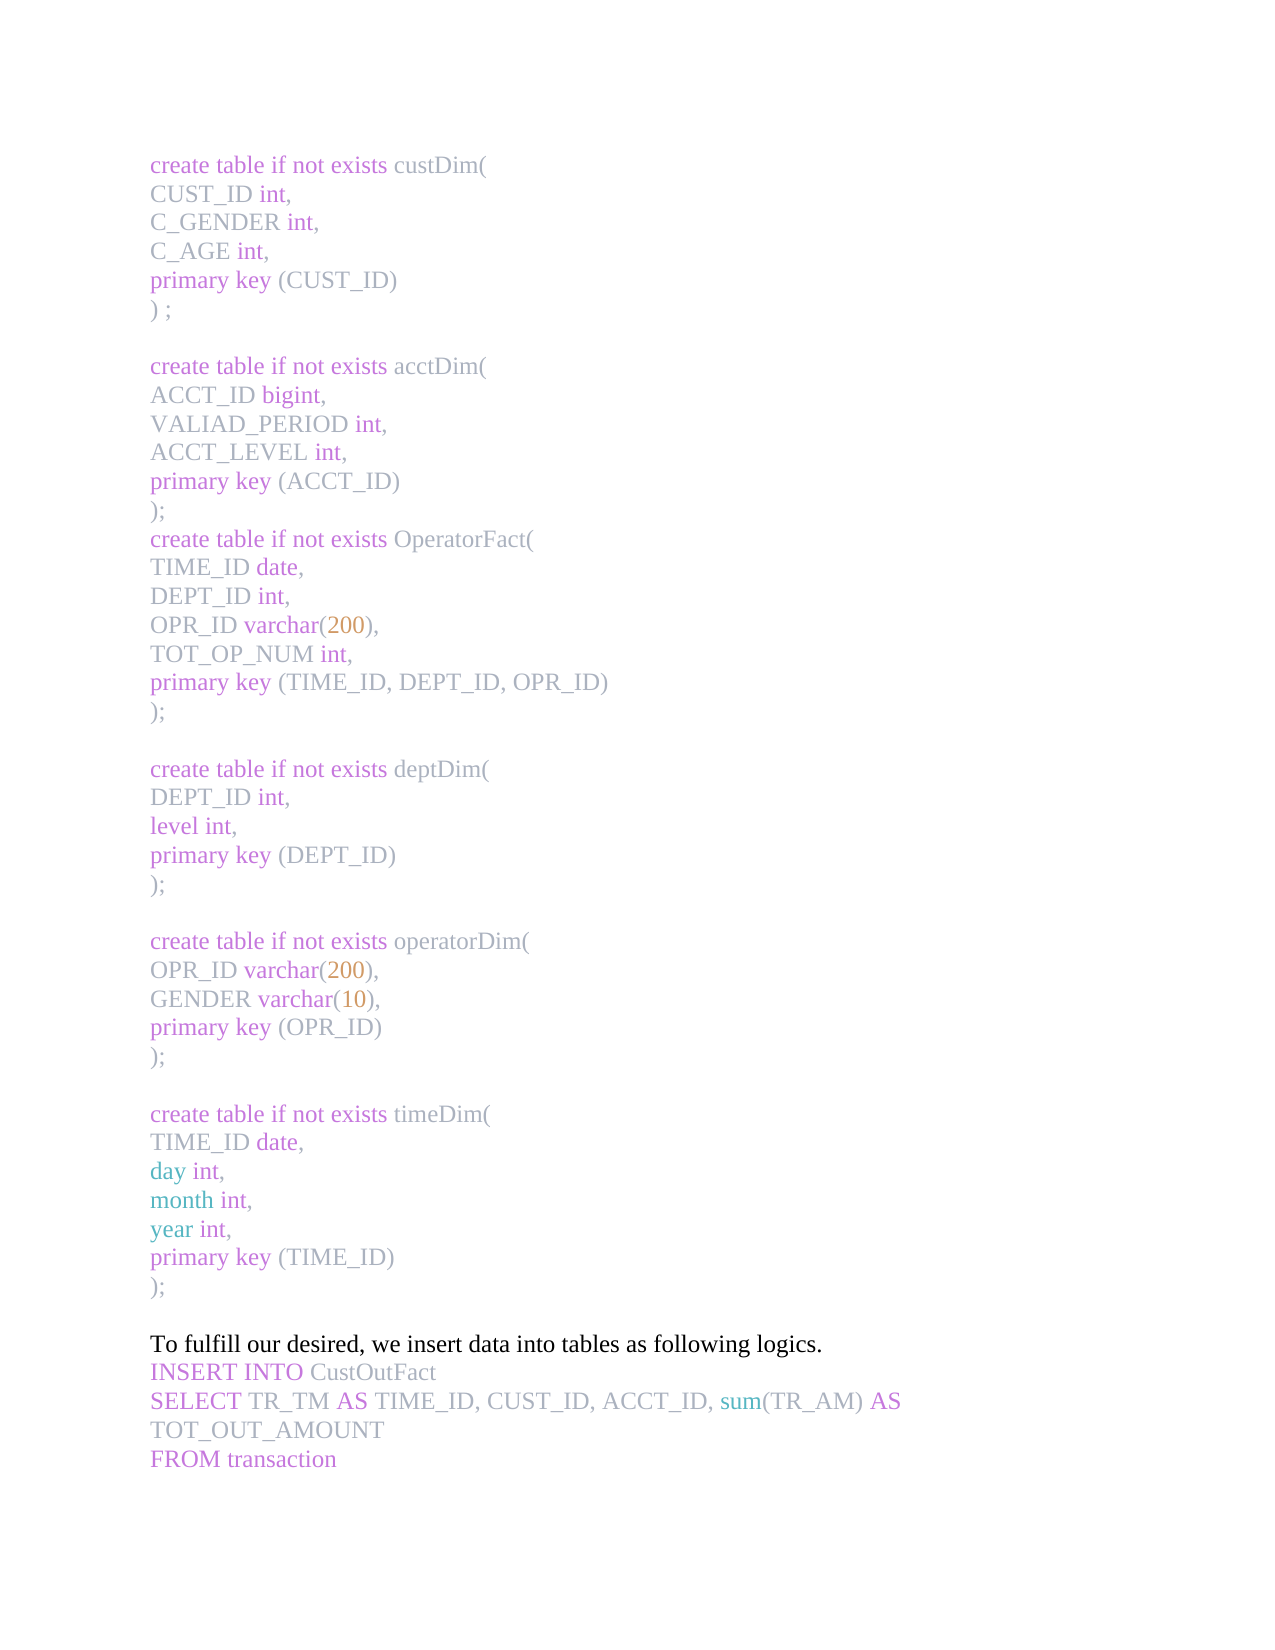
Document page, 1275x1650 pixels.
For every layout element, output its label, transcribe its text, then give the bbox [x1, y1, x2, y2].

text OPR_ID varchar(200), [150, 955, 1125, 984]
text primary key (TIME_ID, DEPT_ID, OPR_ID) [150, 667, 1125, 696]
text ); [150, 1041, 1125, 1070]
text primary key (ACCT_ID) [150, 466, 1125, 495]
text TOT_OP_NUM int, [150, 639, 1125, 667]
text month int, [150, 1185, 1125, 1214]
text To fulfill our desired, we insert data into tables as following logics. [150, 1329, 1125, 1357]
text ); [150, 495, 1125, 524]
text primary key (TIME_ID) [150, 1242, 1125, 1271]
text TIME_ID date, [150, 1127, 1125, 1156]
text TIME_ID date, [150, 552, 1125, 581]
text ACCT_LEVEL int, [150, 437, 1125, 466]
text ); [150, 1271, 1125, 1300]
text create table if not exists acctDim( [150, 351, 1125, 380]
text CUST_ID int, [150, 179, 1125, 207]
text primary key (OPR_ID) [150, 1012, 1125, 1041]
text ) ; [150, 294, 1125, 322]
text ); [150, 869, 1125, 897]
text VALIAD_PERIOD int, [150, 409, 1125, 437]
text DEPT_ID int, [150, 581, 1125, 610]
text FROM transaction [150, 1444, 1125, 1472]
text INSERT INTO CustOutFact [150, 1357, 1125, 1386]
text create table if not exists deptDim( [150, 754, 1125, 782]
text C_GENDER int, [150, 207, 1125, 236]
text create table if not exists custDim( [150, 150, 1125, 179]
text level int, [150, 811, 1125, 840]
text day int, [150, 1156, 1125, 1185]
text primary key (DEPT_ID) [150, 840, 1125, 869]
text create table if not exists operatorDim( [150, 926, 1125, 955]
text ); [150, 696, 1125, 725]
text create table if not exists OperatorFact( [150, 524, 1125, 552]
text SELECT TR_TM AS TIME_ID, CUST_ID, ACCT_ID, sum(TR_AM) AS TOT_OUT_AMOUNT [150, 1386, 1125, 1444]
text DEPT_ID int, [150, 782, 1125, 811]
text C_AGE int, [150, 236, 1125, 265]
text year int, [150, 1214, 1125, 1242]
text GENDER varchar(10), [150, 984, 1125, 1012]
text primary key (CUST_ID) [150, 265, 1125, 294]
text create table if not exists timeDim( [150, 1099, 1125, 1127]
text ACCT_ID bigint, [150, 380, 1125, 409]
text OPR_ID varchar(200), [150, 610, 1125, 639]
